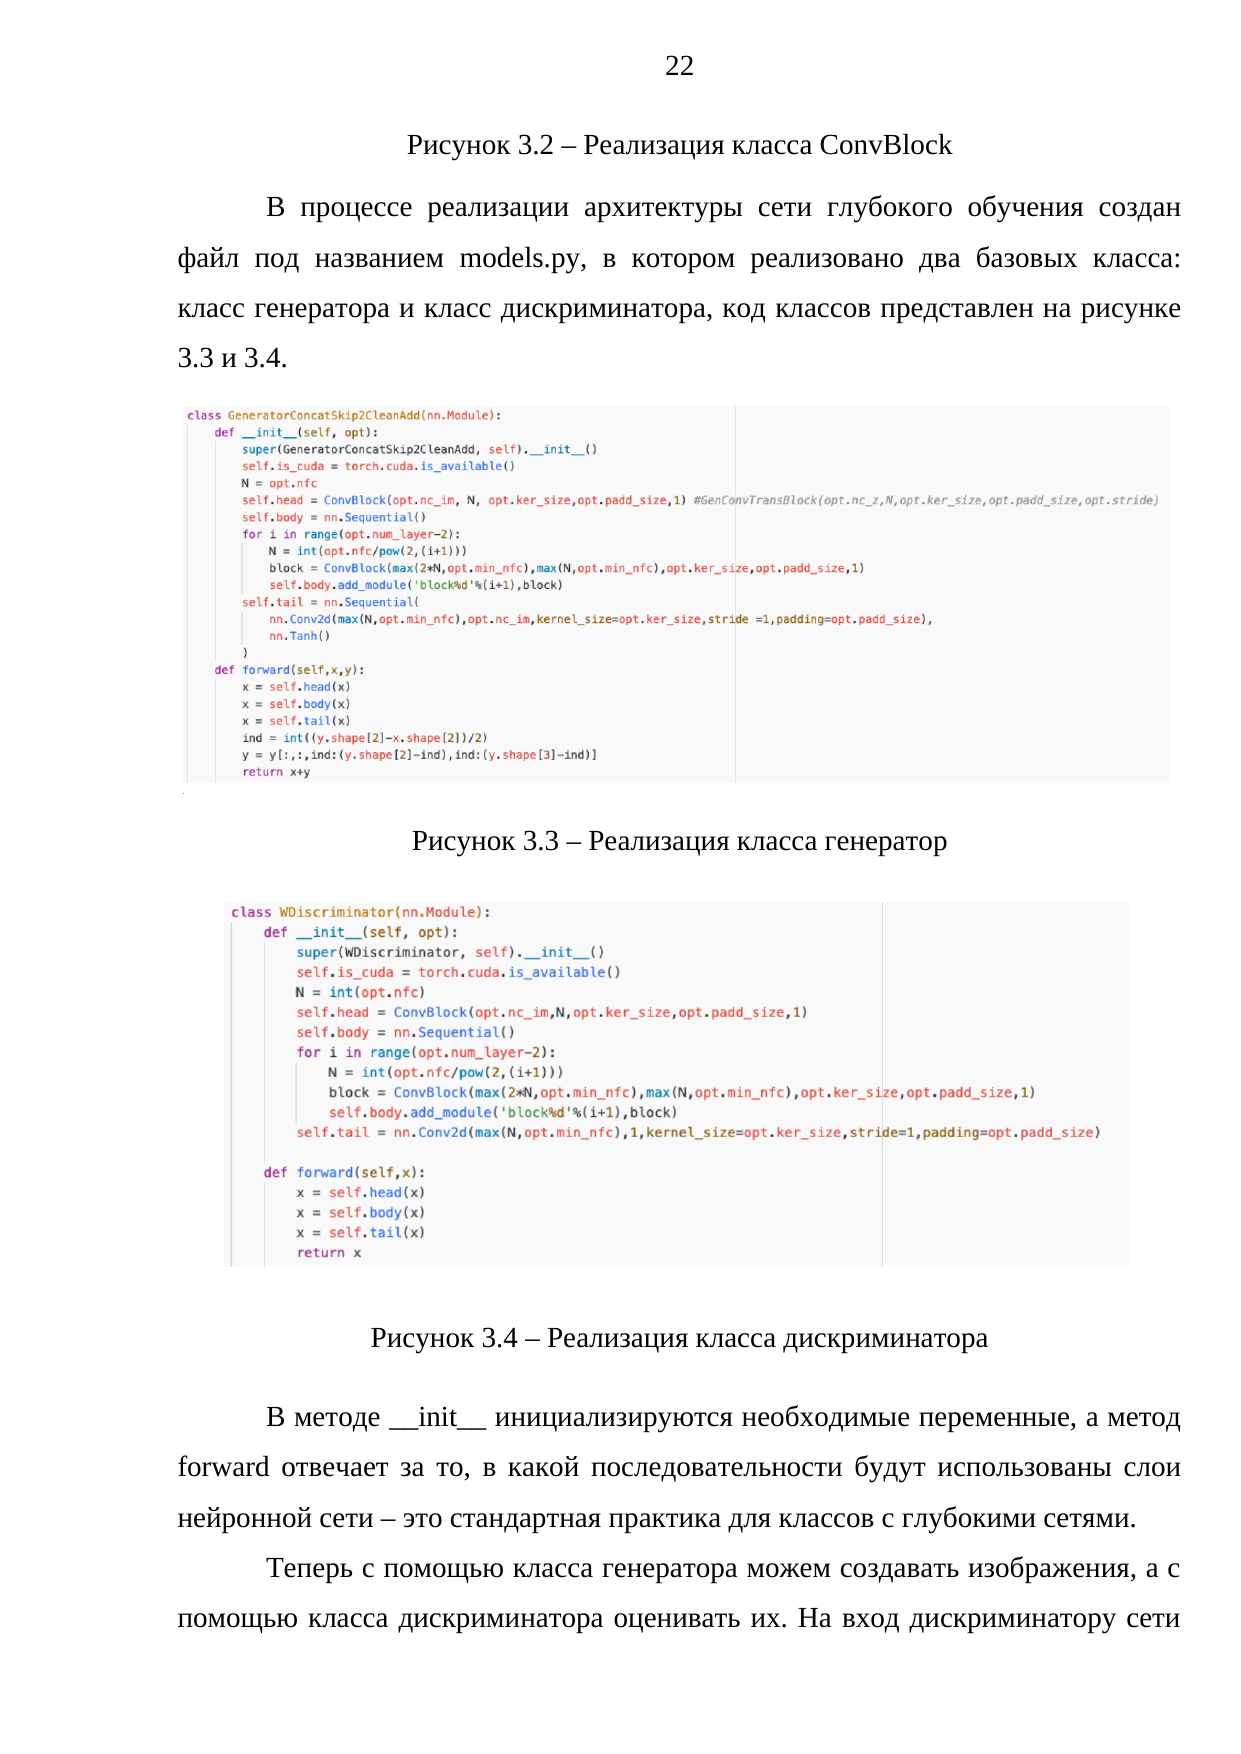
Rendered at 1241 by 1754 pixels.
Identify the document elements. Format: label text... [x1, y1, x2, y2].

picture [178, 403, 1181, 794]
text Рисунок 3.2 – Реализация класса ConvBlock [177, 127, 1182, 160]
text Рисунок 3.4 – Реализация класса дискриминатора [177, 1320, 1182, 1353]
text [177, 1550, 1182, 1634]
picture [224, 902, 1136, 1274]
text Рисунок 3.3 – Реализация класса генератор [177, 823, 1182, 856]
text В процессе реализации архитектуры сети глубокого обучения создан файл под названием models.py, в котором реализовано два базовых класса: класс генератора и класс дискриминатора, код классов представлен на рисунке 3.3 и 3.4. [177, 189, 1182, 374]
text В методе __init__ инициализируются необходимые переменные, а метод forward отвечает за то, в какой последовательности будут использованы слои нейронной сети – это стандартная практика для классов с глубокими сетями. [177, 1399, 1182, 1533]
